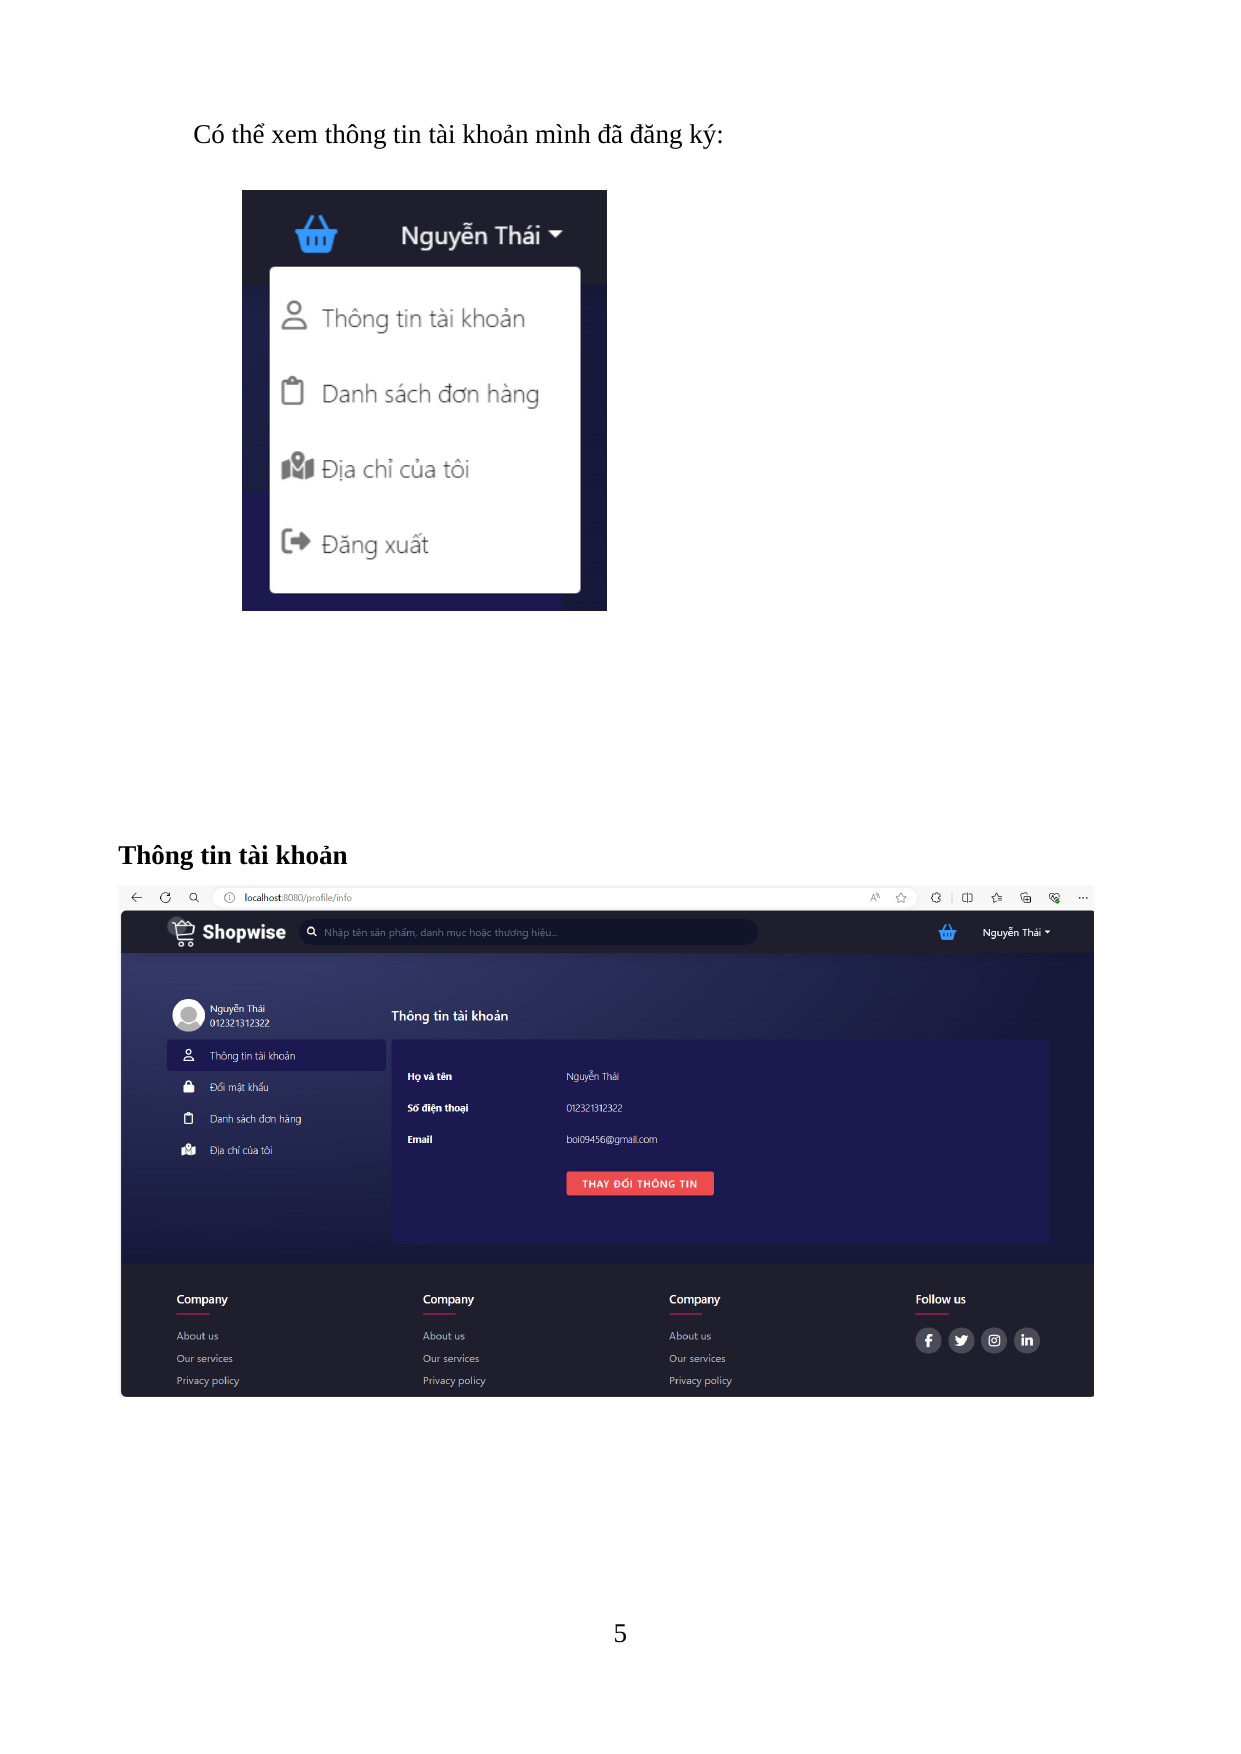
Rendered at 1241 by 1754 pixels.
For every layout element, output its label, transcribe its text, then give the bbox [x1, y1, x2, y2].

picture [242, 190, 607, 611]
picture [118, 885, 1094, 1397]
text Có thể xem thông tin tài khoản mình đã đăng ký: [118, 118, 1122, 149]
text Thông tin tài khoản [118, 839, 1122, 870]
